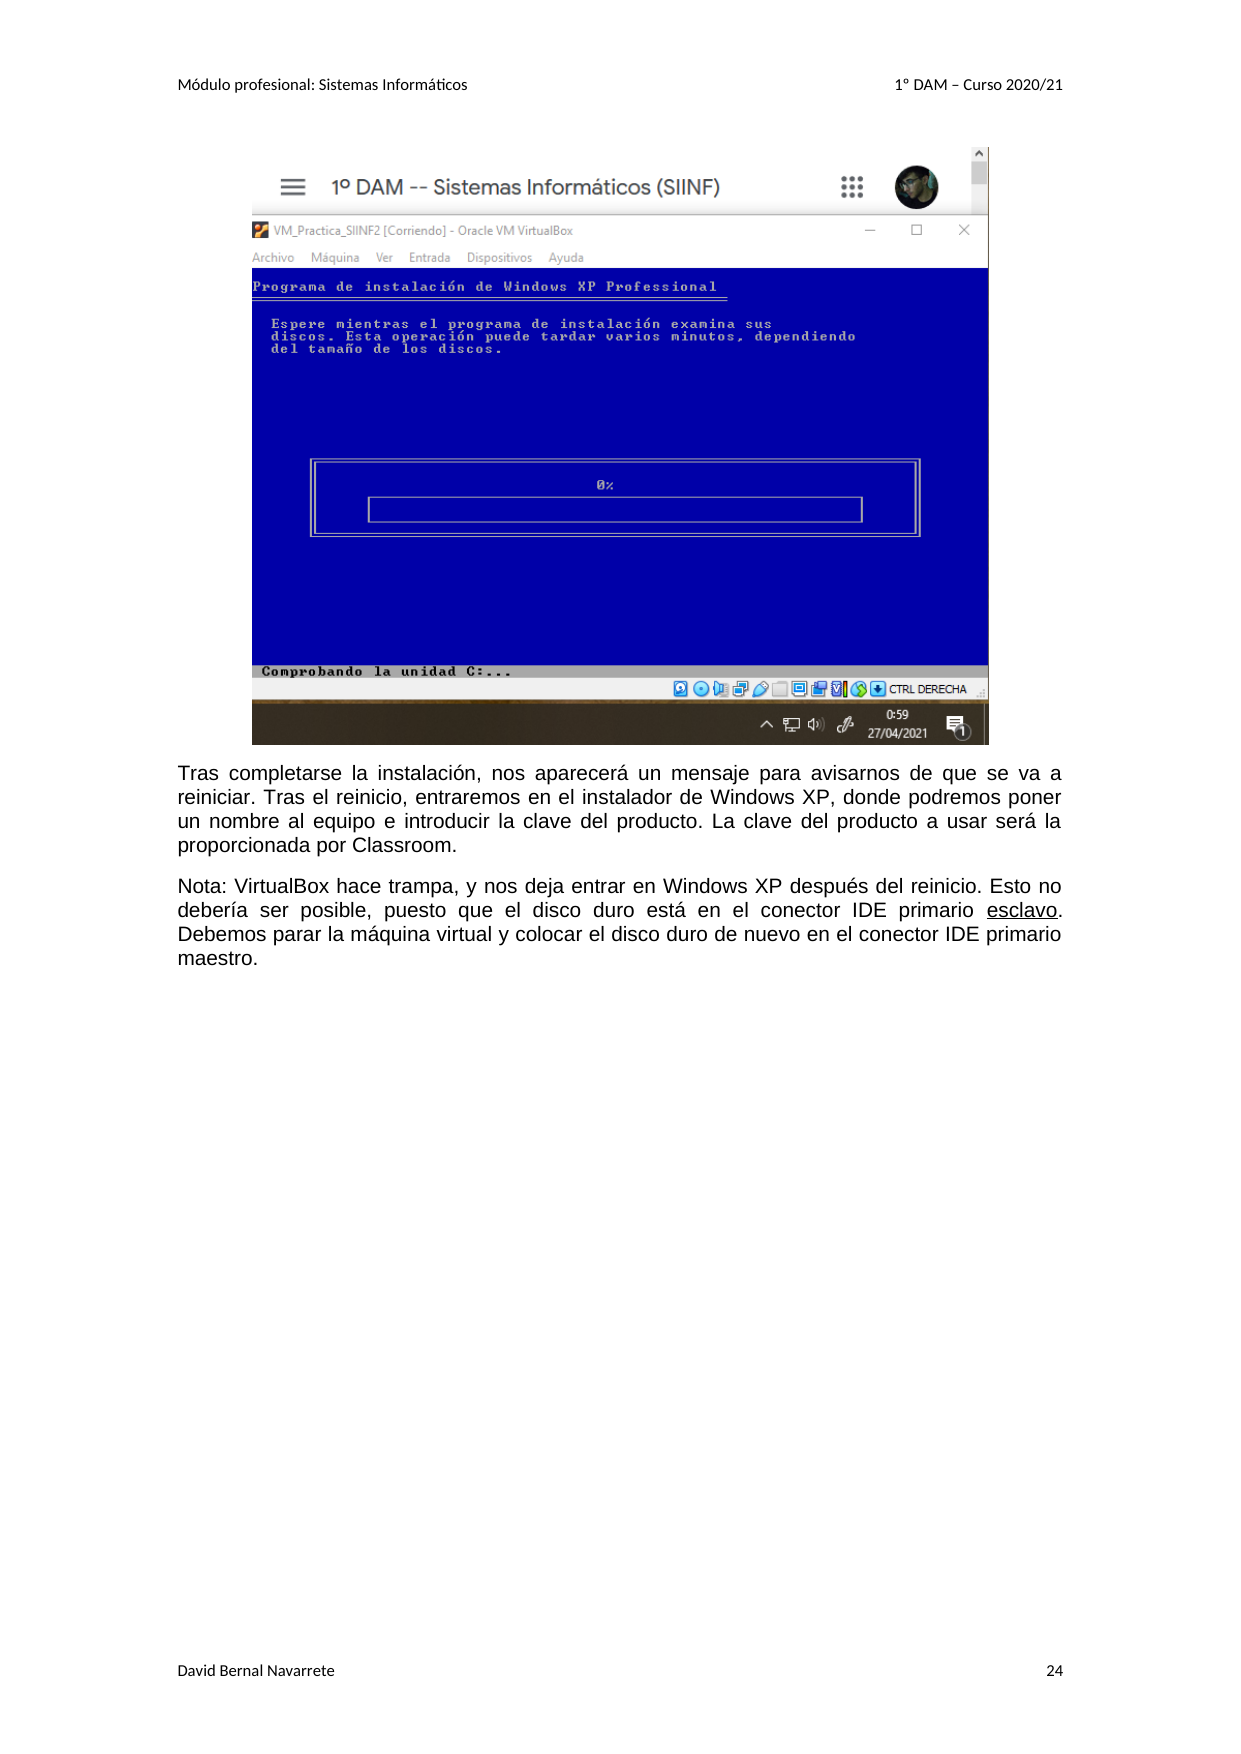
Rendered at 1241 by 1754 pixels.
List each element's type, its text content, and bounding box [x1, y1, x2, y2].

picture [252, 147, 989, 745]
text Tras completarse la instalación, nos aparecerá un mensaje para avisarnos de que se va a reiniciar. Tras el reinicio, entraremos en el instalador de Windows XP, donde podremos poner un nombre al equipo e introducir la clave del producto. La clave del producto a usar será la proporcionada por Classroom. [177, 761, 1063, 857]
text Nota: VirtualBox hace trampa, y nos deja entrar en Windows XP después del reinicio. Esto no debería ser posible, puesto que el disco duro está en el conector IDE primario esclavo. Debemos parar la máquina virtual y colocar el disco duro de nuevo en el conector IDE primario maestro. [177, 873, 1063, 969]
